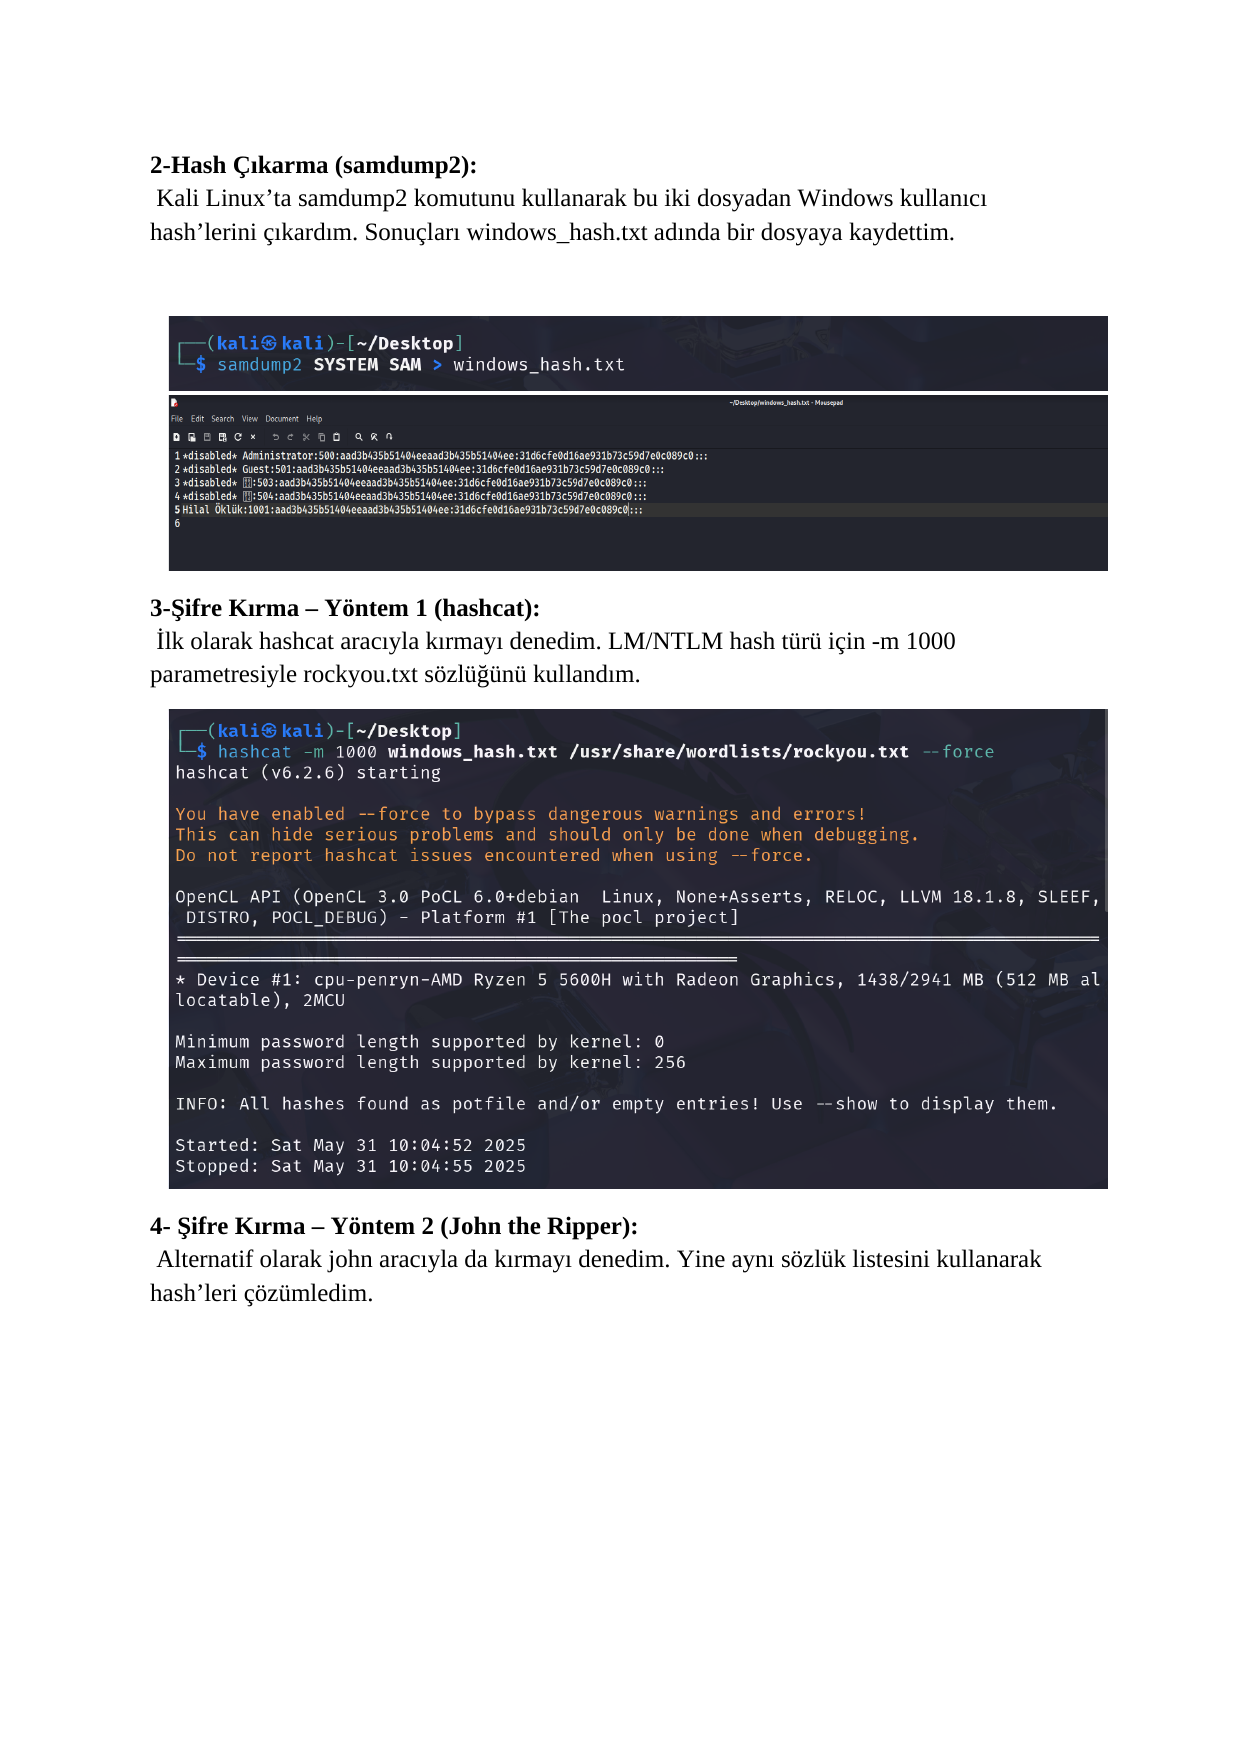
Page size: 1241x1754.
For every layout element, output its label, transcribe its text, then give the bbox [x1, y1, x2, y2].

text 3-Şifre Kırma – Yöntem 1 (hashcat): İlk olarak hashcat aracıyla kırmayı denedim. LM/NTLM hash türü için -m 1000 parametresiyle rockyou.txt sözlüğünü kullandım. [150, 593, 1090, 688]
text 4- Şifre Kırma – Yöntem 2 (John the Ripper): Alternatif olarak john aracıyla da kırmayı denedim. Yine aynı sözlük listesini kullanarak hash’leri çözümledim. [150, 1211, 1090, 1306]
text 2-Hash Çıkarma (samdump2): Kali Linux’ta samdump2 komutunu kullanarak bu iki dosyadan Windows kullanıcı hash’lerini çıkardım. Sonuçları windows_hash.txt adında bir dosyaya kaydettim. [150, 150, 1090, 245]
